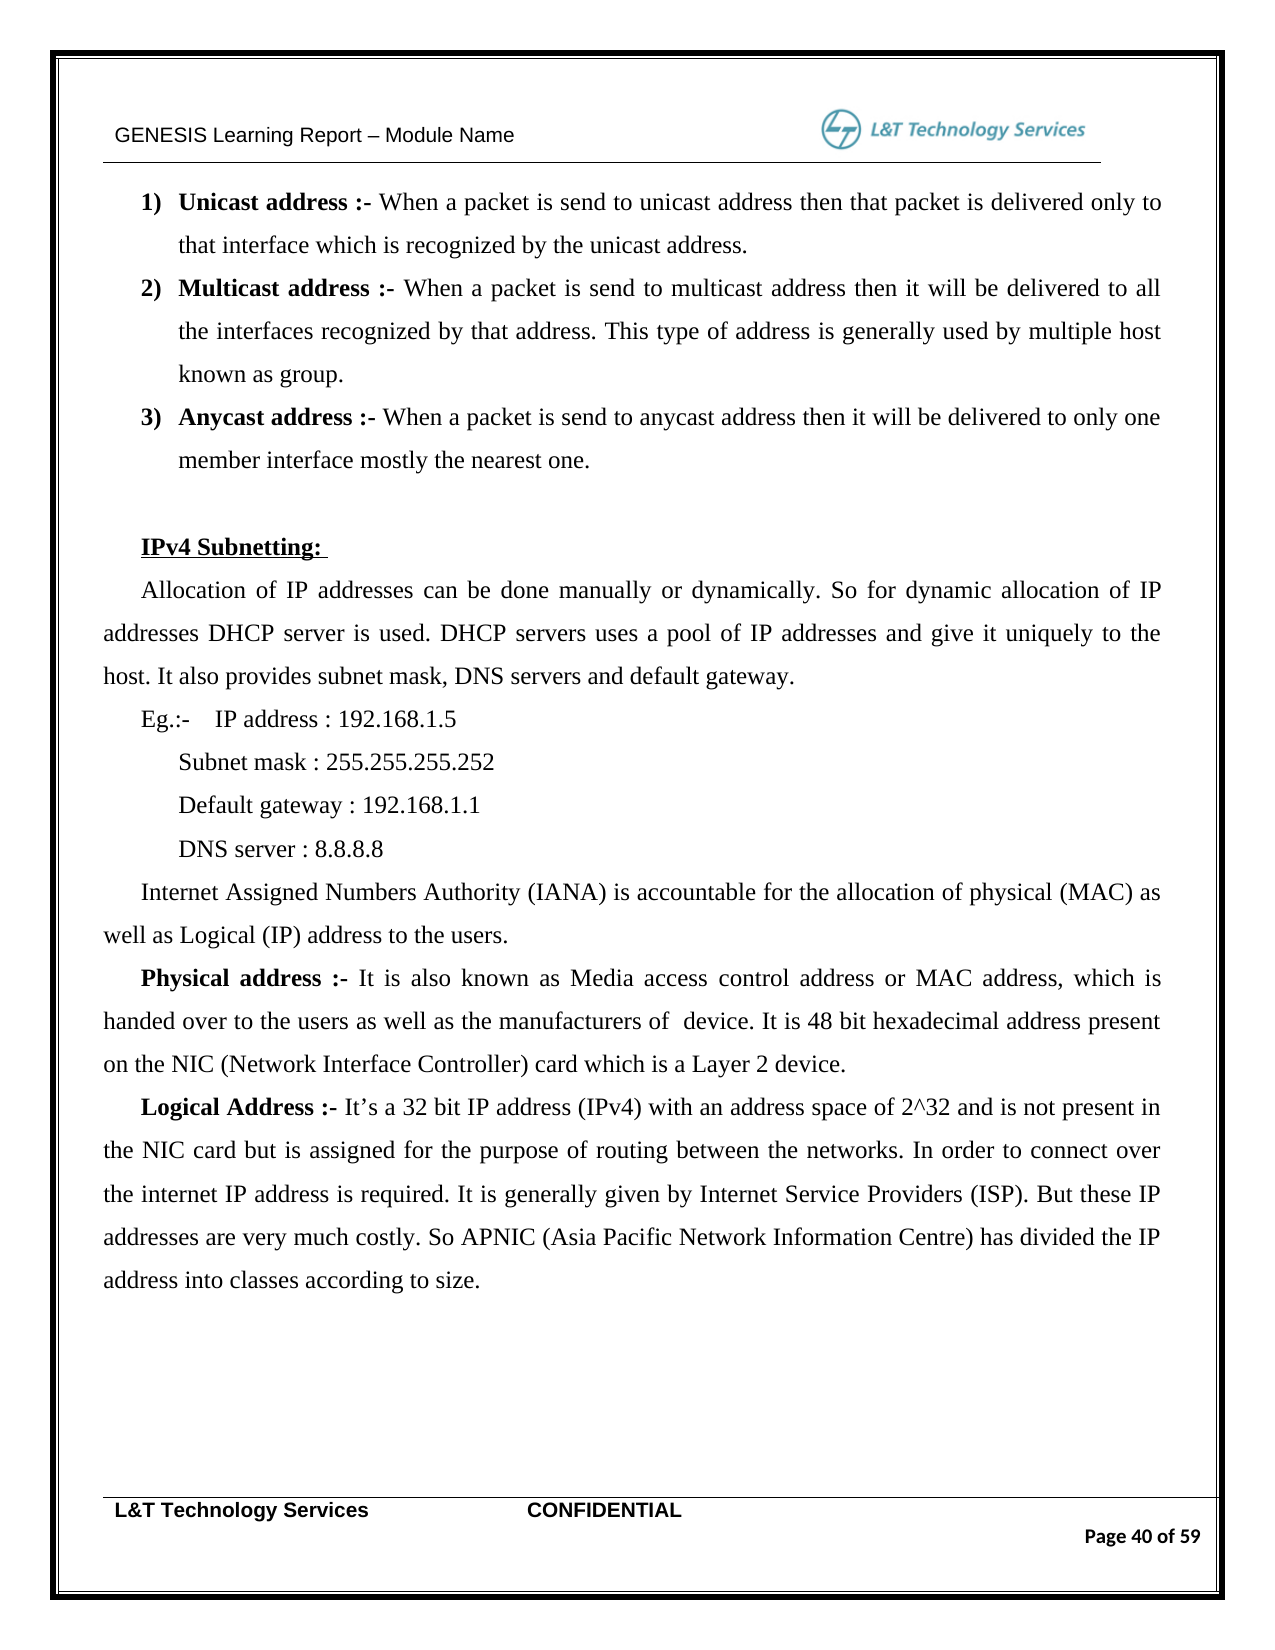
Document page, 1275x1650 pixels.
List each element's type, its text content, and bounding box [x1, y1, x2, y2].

text Default gateway : 192.168.1.1 [103, 791, 1162, 819]
list Unicast address :- When a packet is send to unicast address then that packet is delivered only to that interface which is recognized by the unicast address. [141, 187, 1162, 259]
text Logical Address :- It’s a 32 bit IP address (IPv4) with an address space of 2^32 and is not present in the NIC card but is assigned for the purpose of routing between the networks. In order to connect over the internet IP address is required. It is generally given by Internet Service Providers (ISP). But these IP addresses are very much costly. So APNIC (Asia Pacific Network Information Centre) has divided the IP address into classes according to size. [103, 1092, 1162, 1294]
text Subnet mask : 255.255.255.252 [103, 747, 1162, 776]
text Physical address :- It is also known as Media access control address or MAC address, which is handed over to the users as well as the manufacturers of device. It is 48 bit hexadecimal address present on the NIC (Network Interface Controller) card which is a Layer 2 device. [103, 963, 1162, 1078]
text Internet Assigned Numbers Authority (IANA) is accountable for the allocation of physical (MAC) as well as Logical (IP) address to the users. [103, 877, 1162, 949]
list Multicast address :- When a packet is send to multicast address then it will be delivered to all the interfaces recognized by that address. This type of address is generally used by multiple host known as group. [141, 273, 1162, 388]
list Anycast address :- When a packet is send to anycast address then it will be delivered to only one member interface mostly the nearest one. [141, 402, 1162, 474]
text Eg.:- IP address : 192.168.1.5 [103, 704, 1162, 733]
text Allocation of IP addresses can be done manually or dynamically. So for dynamic allocation of IP addresses DHCP server is used. DHCP servers uses a pool of IP addresses and give it uniquely to the host. It also provides subnet mask, DNS servers and default gateway. [103, 575, 1162, 690]
text DNS server : 8.8.8.8 [103, 834, 1162, 862]
text IPv4 Subnetting: [103, 532, 1162, 561]
